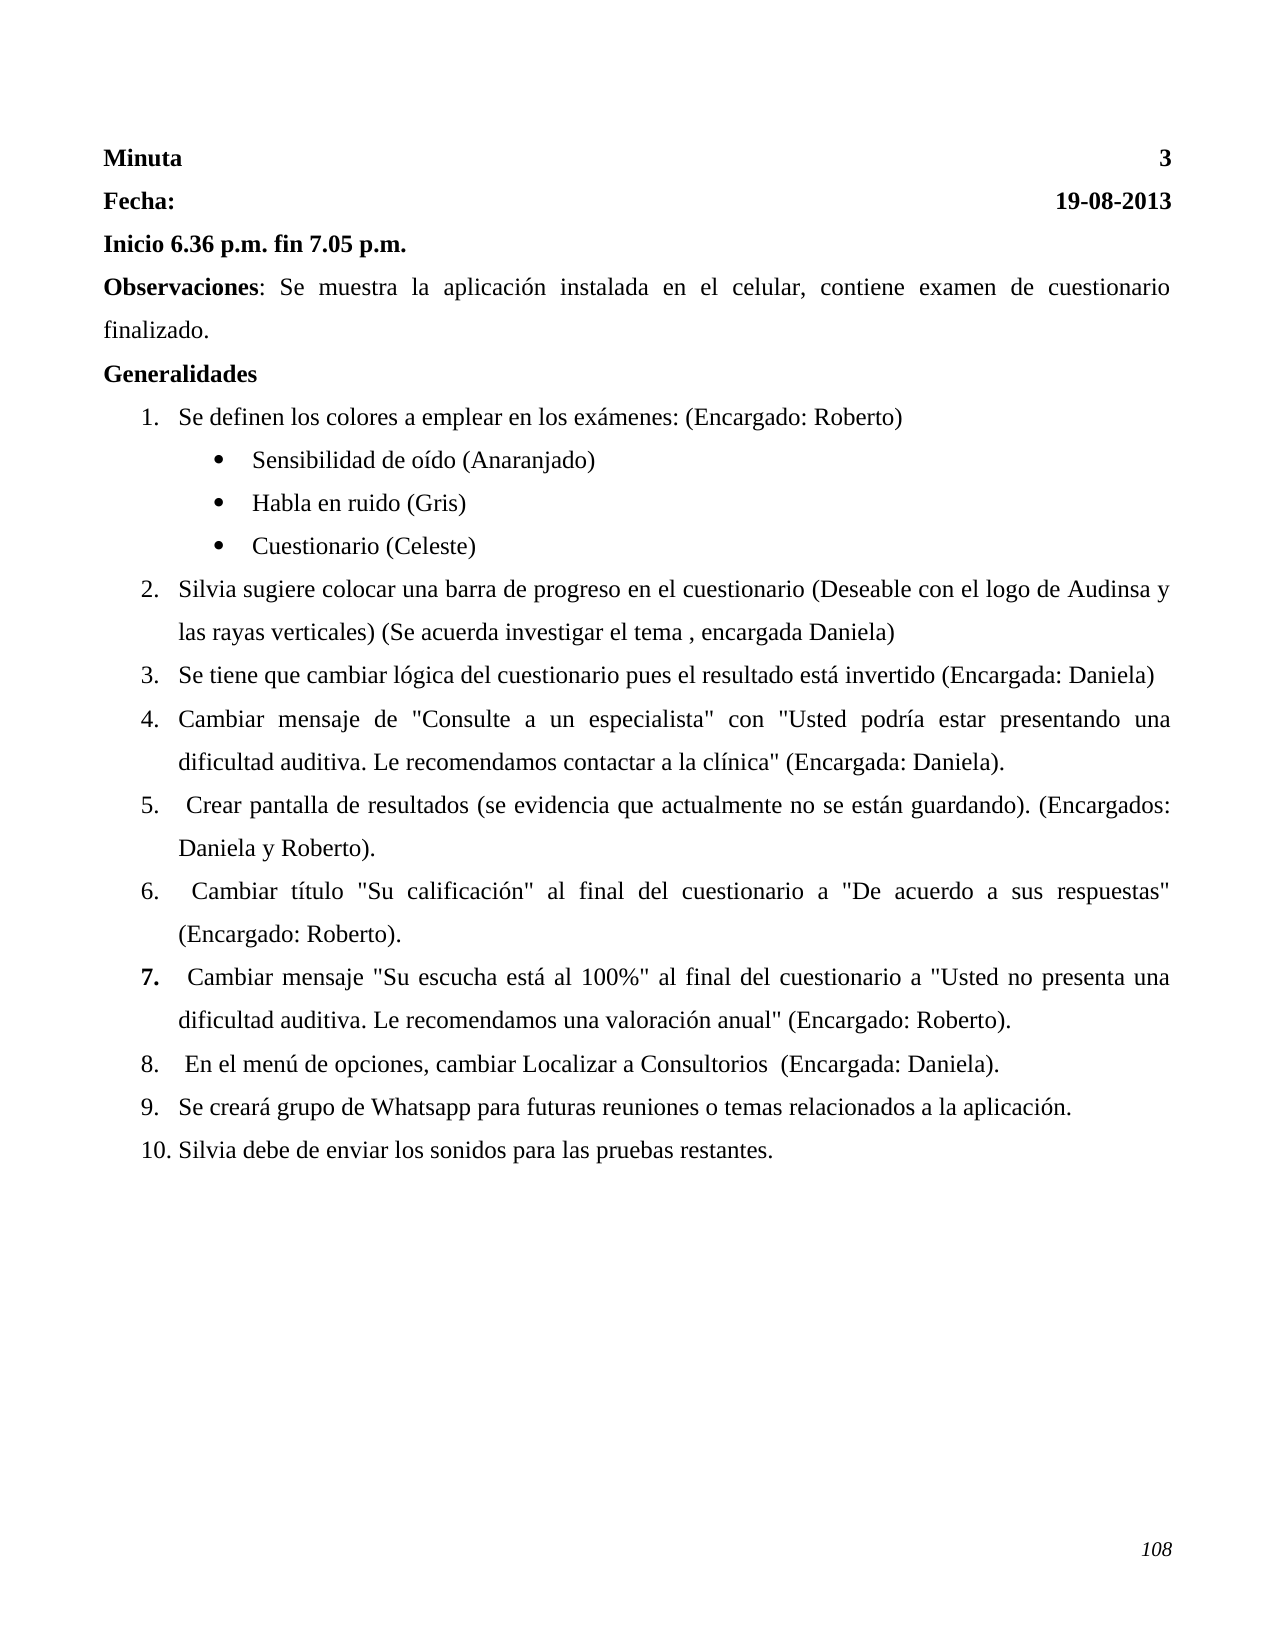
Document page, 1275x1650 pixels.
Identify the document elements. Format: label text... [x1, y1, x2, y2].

list Sensibilidad de oído (Anaranjado) [214, 445, 1172, 474]
list Cuestionario (Celeste) [214, 531, 1172, 560]
list Cambiar mensaje "Su escucha está al 100%" al final del cuestionario a "Usted no presenta una dificultad auditiva. Le recomendamos una valoración anual" (Encargado: Roberto). [141, 962, 1172, 1034]
list Cambiar título "Su calificación" al final del cuestionario a "De acuerdo a sus respuestas" (Encargado: Roberto). [141, 876, 1172, 948]
list Cambiar mensaje de "Consulte a un especialista" con "Usted podría estar presentando una dificultad auditiva. Le recomendamos contactar a la clínica" (Encargada: Daniela). [141, 704, 1172, 776]
list Habla en ruido (Gris) [214, 488, 1172, 517]
list Silvia debe de enviar los sonidos para las pruebas restantes. [141, 1135, 1172, 1164]
list Silvia sugiere colocar una barra de progreso en el cuestionario (Deseable con el logo de Audinsa y las rayas verticales) (Se acuerda investigar el tema , encargada Daniela) [141, 574, 1172, 646]
text Minuta 3 Fecha: 19-08-2013 Inicio 6.36 p.m. fin 7.05 p.m. [103, 143, 1172, 258]
list Se tiene que cambiar lógica del cuestionario pues el resultado está invertido (Encargada: Daniela) [141, 661, 1172, 689]
list Se creará grupo de Whatsapp para futuras reuniones o temas relacionados a la aplicación. [141, 1092, 1172, 1121]
list Se definen los colores a emplear en los exámenes: (Encargado: Roberto) [141, 402, 1172, 431]
text Generalidades [103, 359, 1172, 387]
list En el menú de opciones, cambiar Localizar a Consultorios (Encargada: Daniela). [141, 1049, 1172, 1077]
text Observaciones: Se muestra la aplicación instalada en el celular, contiene examen de cuestionario finalizado. [103, 272, 1172, 344]
list Crear pantalla de resultados (se evidencia que actualmente no se están guardando). (Encargados: Daniela y Roberto). [141, 790, 1172, 862]
